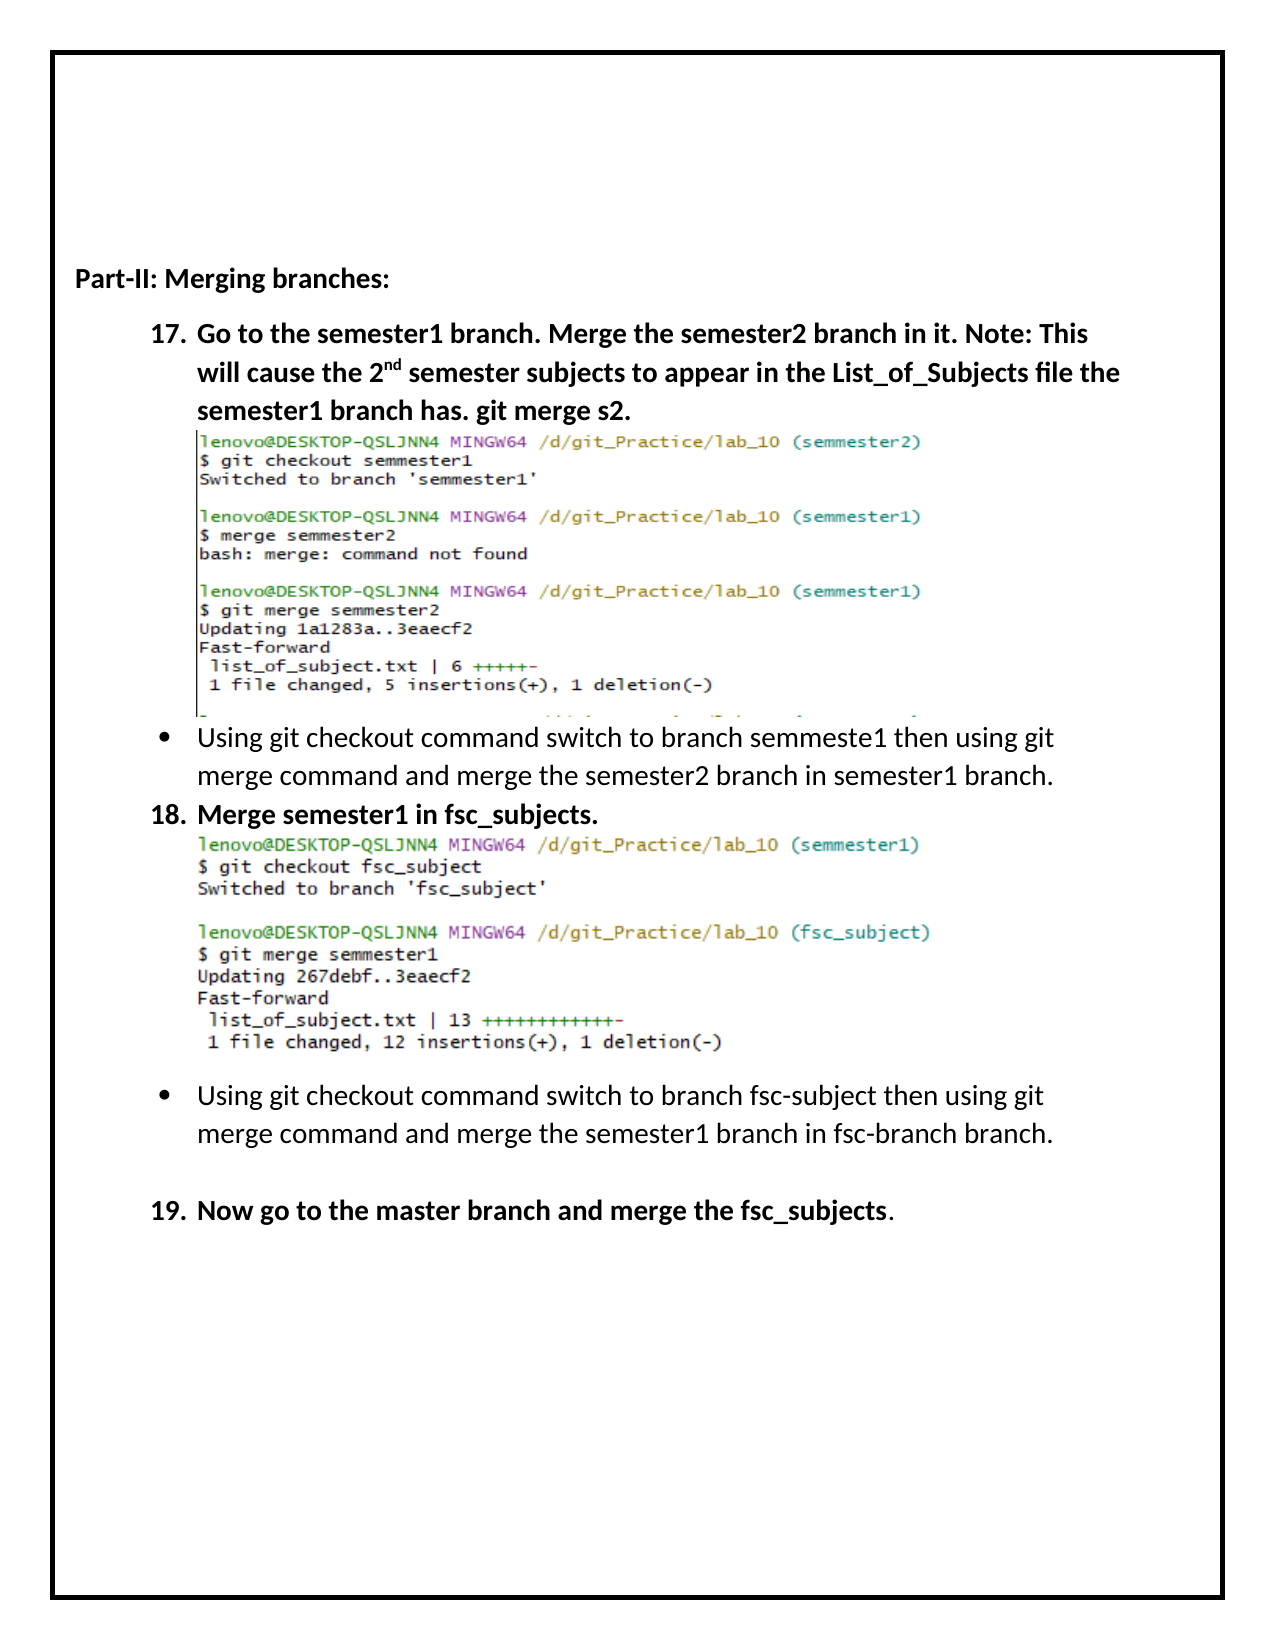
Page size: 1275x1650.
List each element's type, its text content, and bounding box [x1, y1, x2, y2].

list Now go to the master branch and merge the fsc_subjects. [150, 1192, 1125, 1228]
list Using git checkout command switch to branch semmeste1 then using git merge command and merge the semester2 branch in semester1 branch. [159, 719, 1125, 793]
list Merge semester1 in fsc_subjects. [150, 796, 1125, 831]
list Go to the semester1 branch. Merge the semester2 branch in it. Note: This will cause the 2nd semester subjects to appear in the List_of_Subjects file the semester1 branch has. git merge s2. [150, 315, 1125, 428]
picture [196, 834, 943, 1075]
list Using git checkout command switch to branch fsc-subject then using git merge command and merge the semester1 branch in fsc-branch branch. [159, 1077, 1125, 1151]
picture [196, 430, 979, 717]
text Part-II: Merging branches: [75, 260, 1125, 296]
